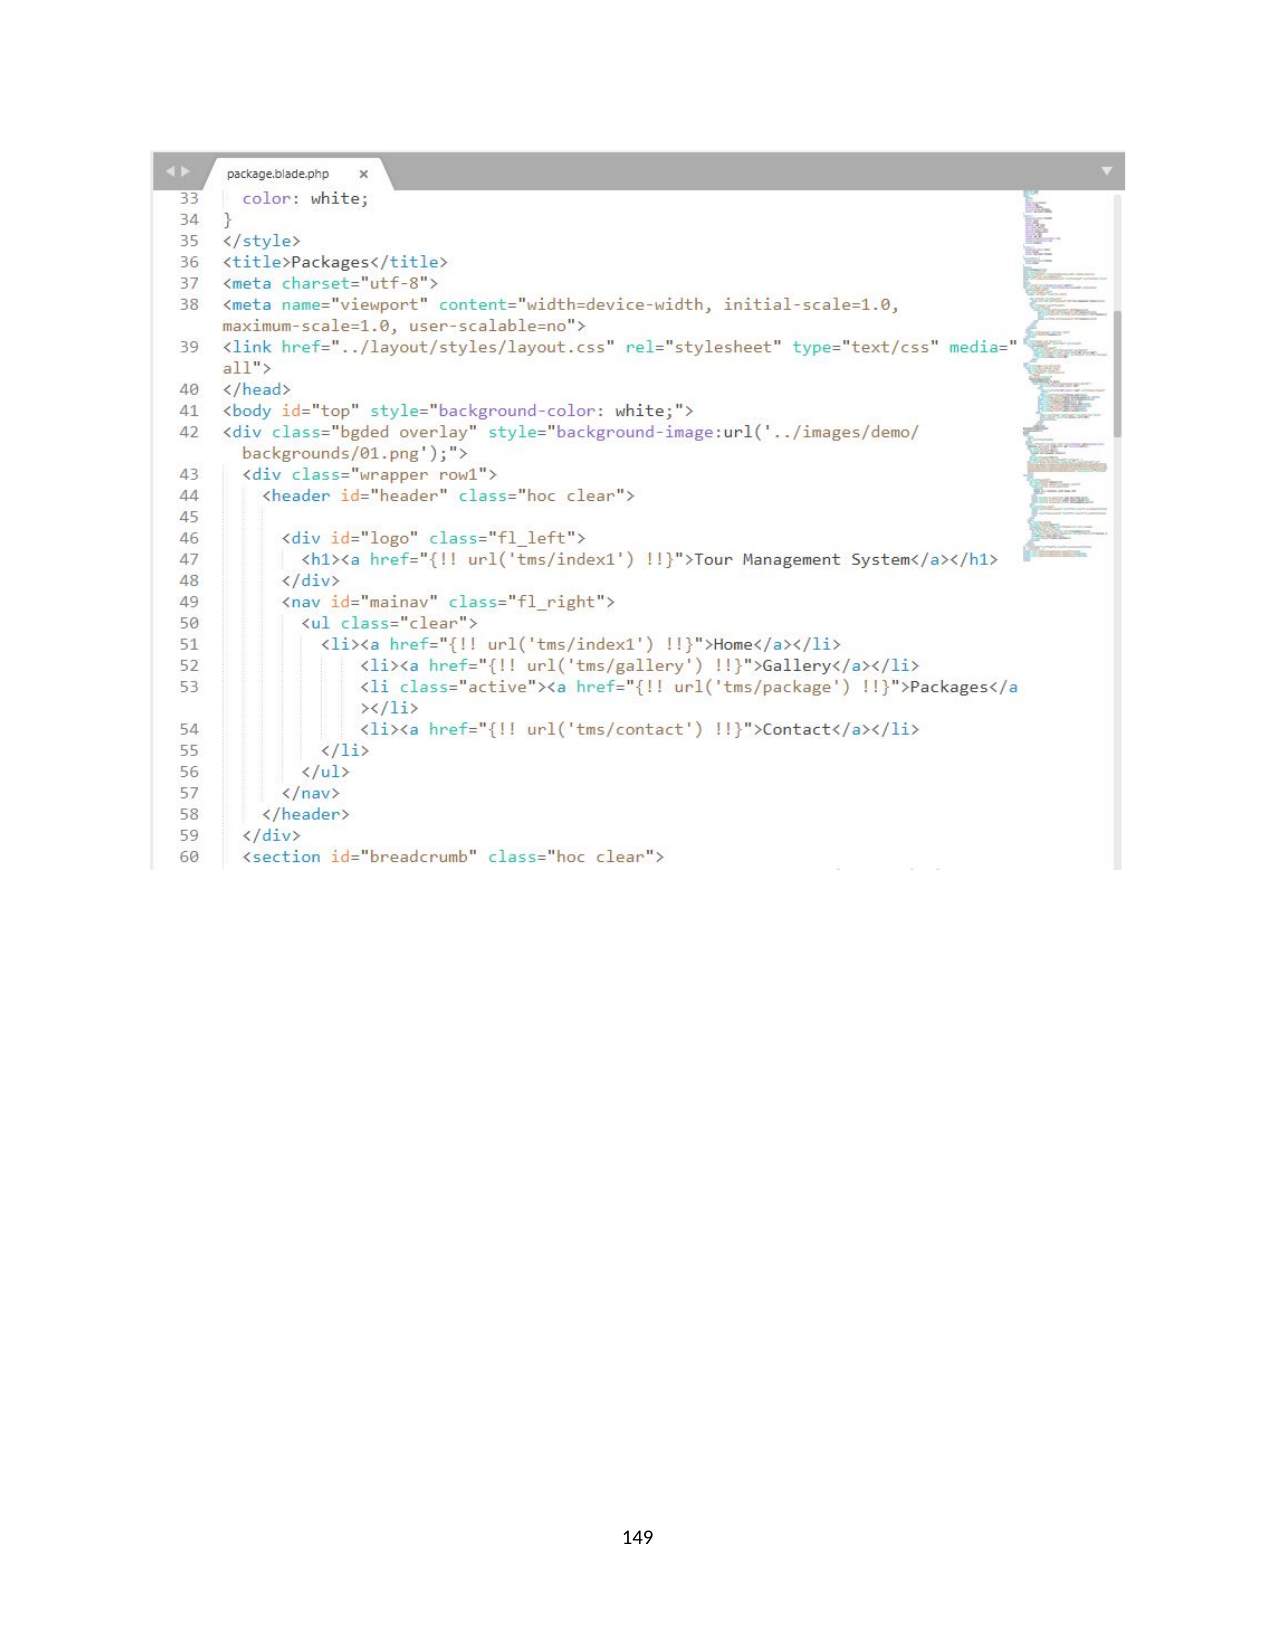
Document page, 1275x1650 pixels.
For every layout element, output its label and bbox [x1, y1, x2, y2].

picture [150, 150, 1125, 870]
